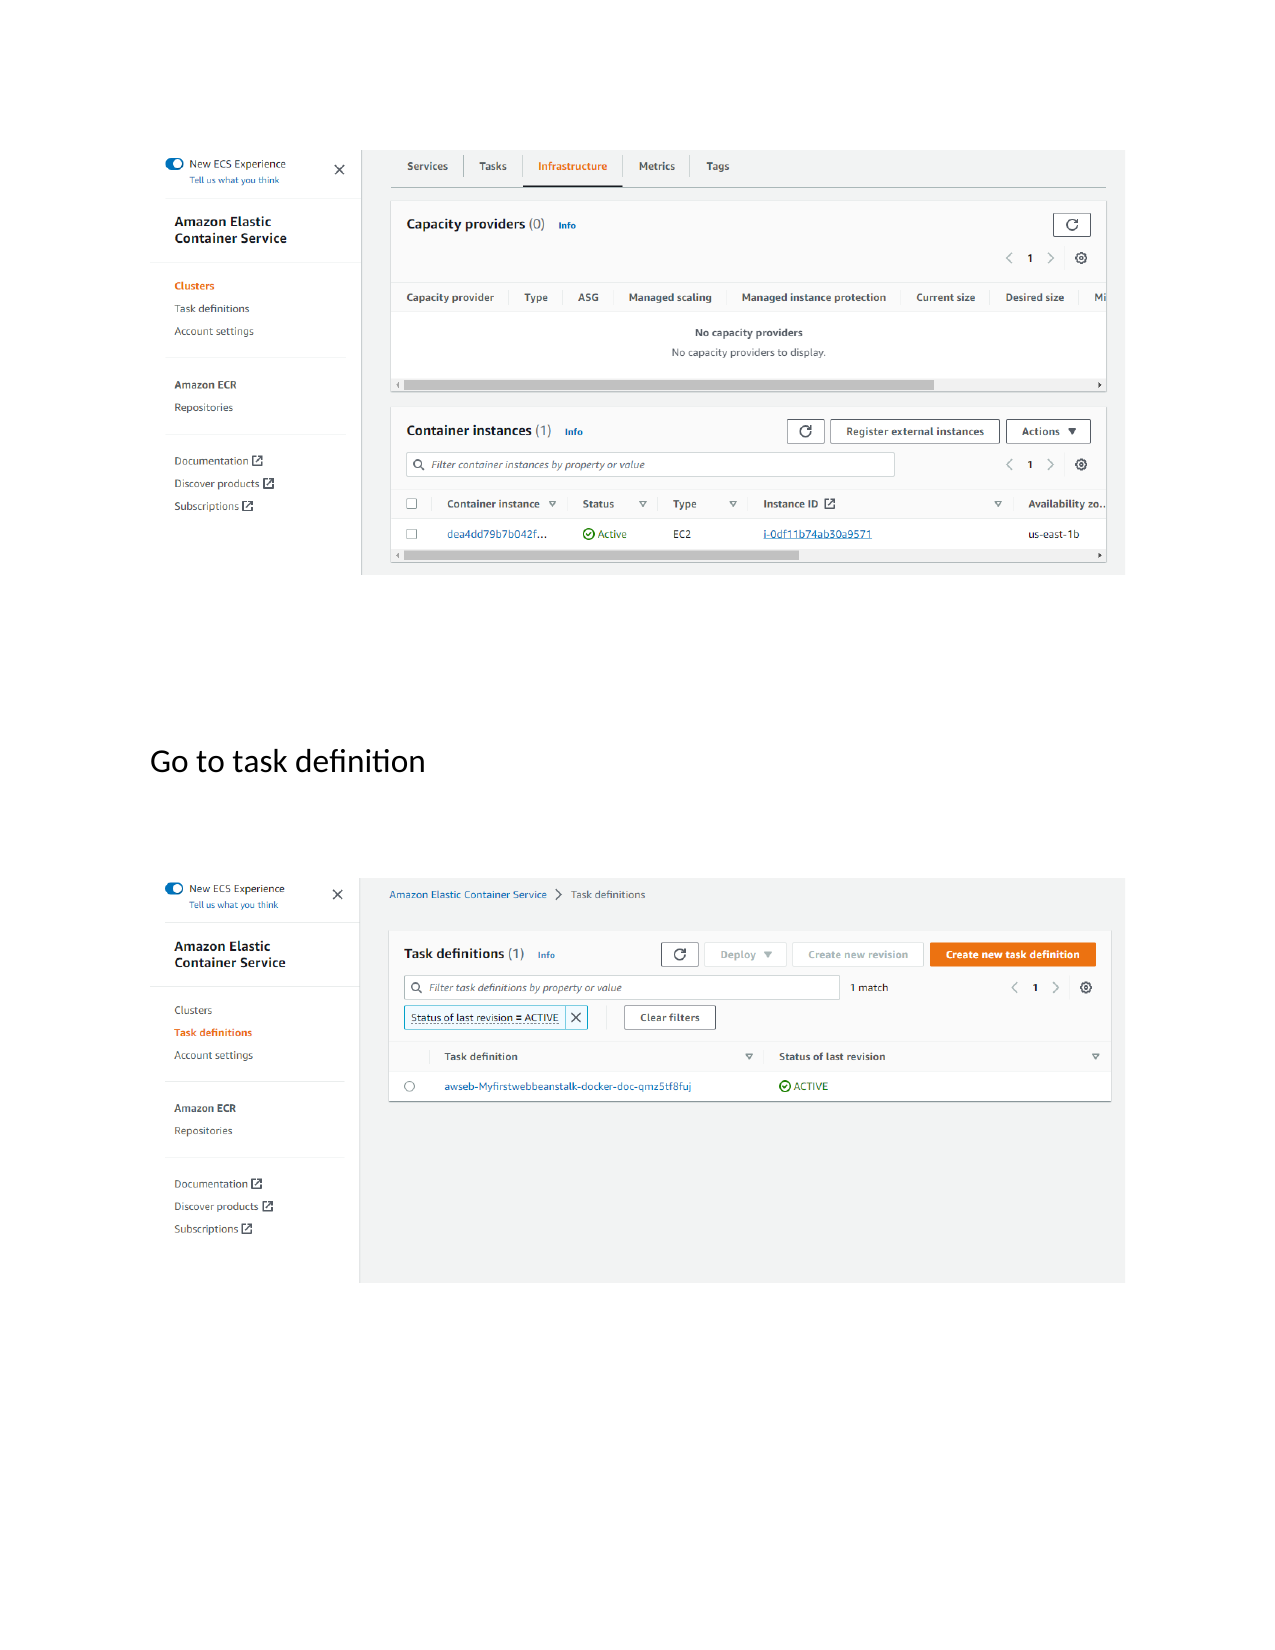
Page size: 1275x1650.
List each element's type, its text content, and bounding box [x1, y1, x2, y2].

picture [150, 150, 1125, 575]
text Go to task definition [150, 740, 1125, 781]
picture [150, 878, 1125, 1283]
